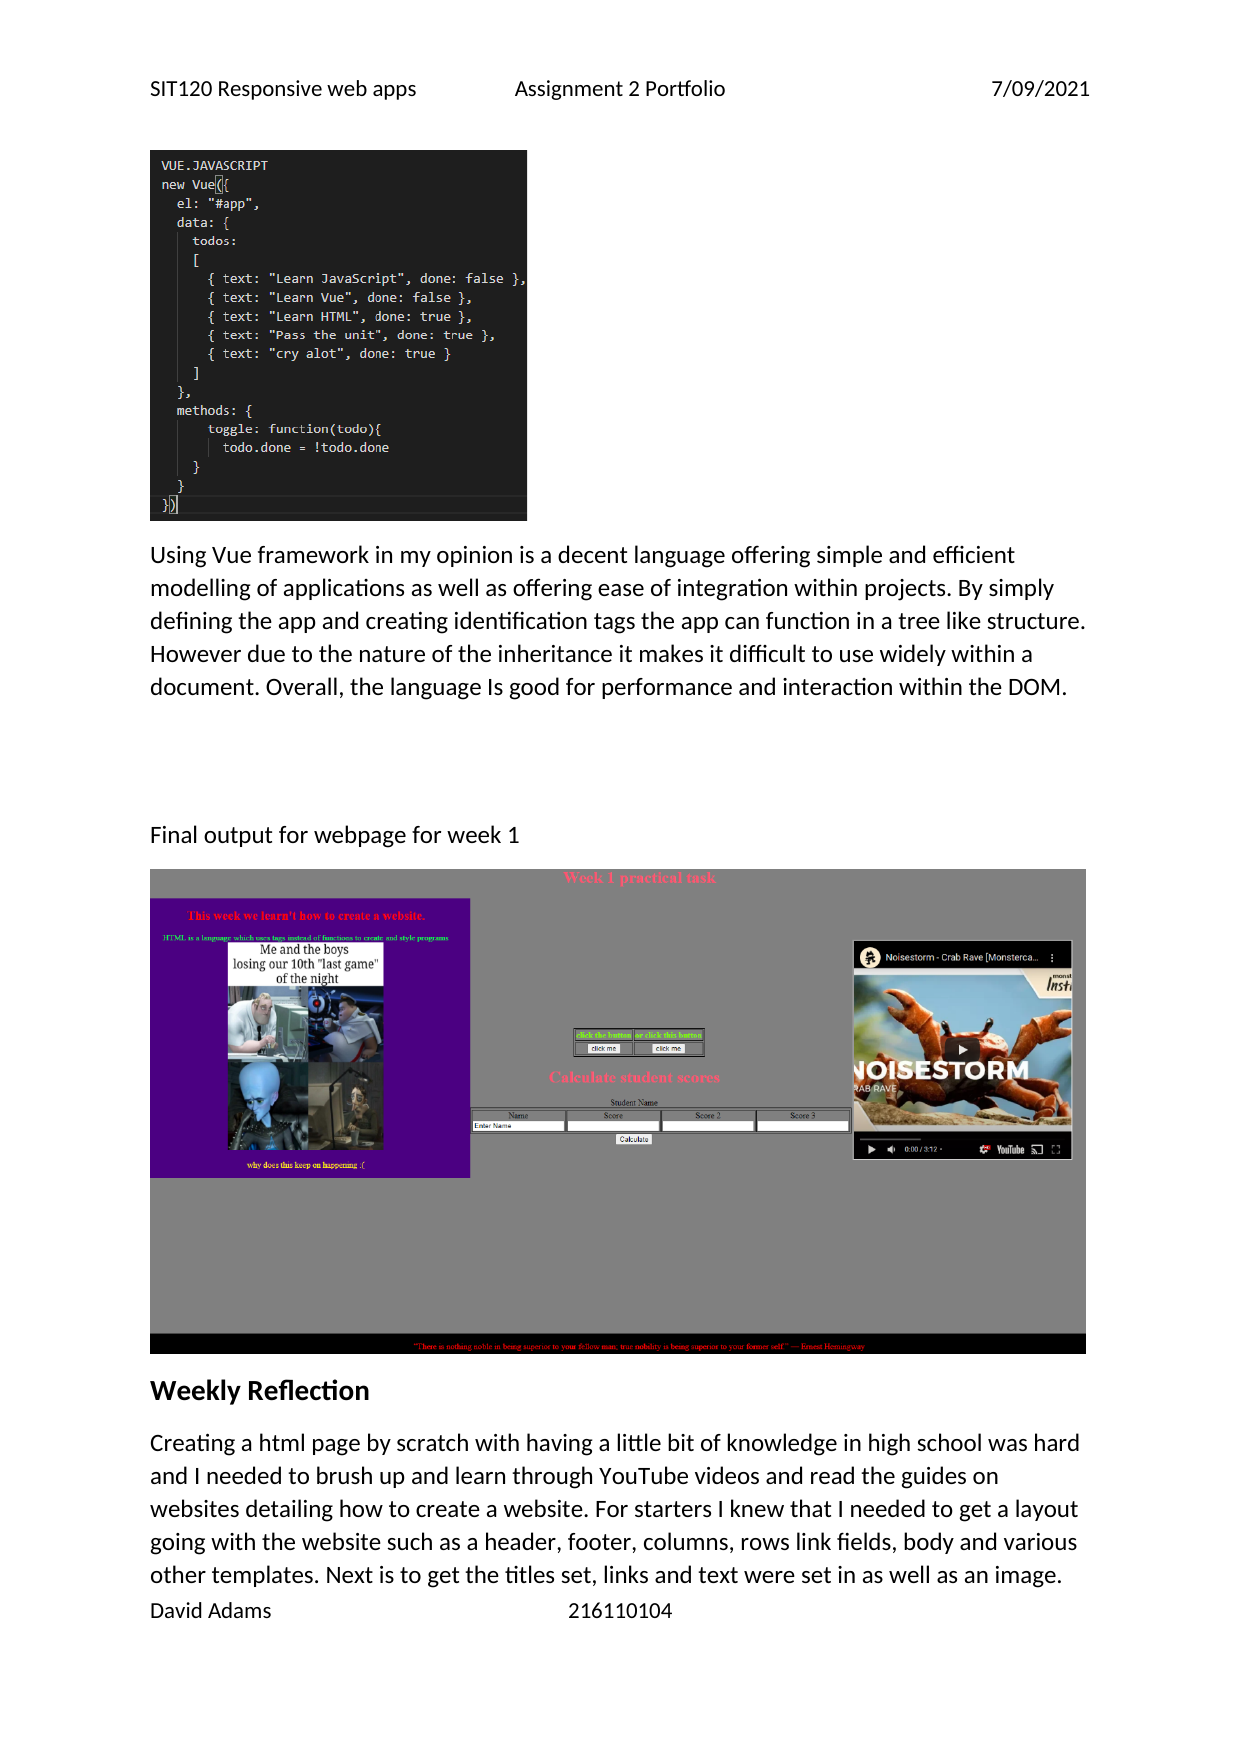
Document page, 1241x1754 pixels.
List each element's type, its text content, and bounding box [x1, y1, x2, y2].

picture [150, 869, 1086, 1354]
text Using Vue framework in my opinion is a decent language offering simple and efficient modelling of applications as well as offering ease of integration within projects. By simply defining the app and creating identification tags the app can function in a tree like structure. However due to the nature of the inheritance it makes it difficult to use widely within a document. Overall, the language Is good for performance and interaction within the DOM. [150, 539, 1090, 701]
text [150, 1427, 1090, 1589]
text Weekly Reflection [150, 1372, 1090, 1408]
text Final output for webpage for week 1 [150, 819, 1090, 850]
picture [150, 150, 528, 521]
